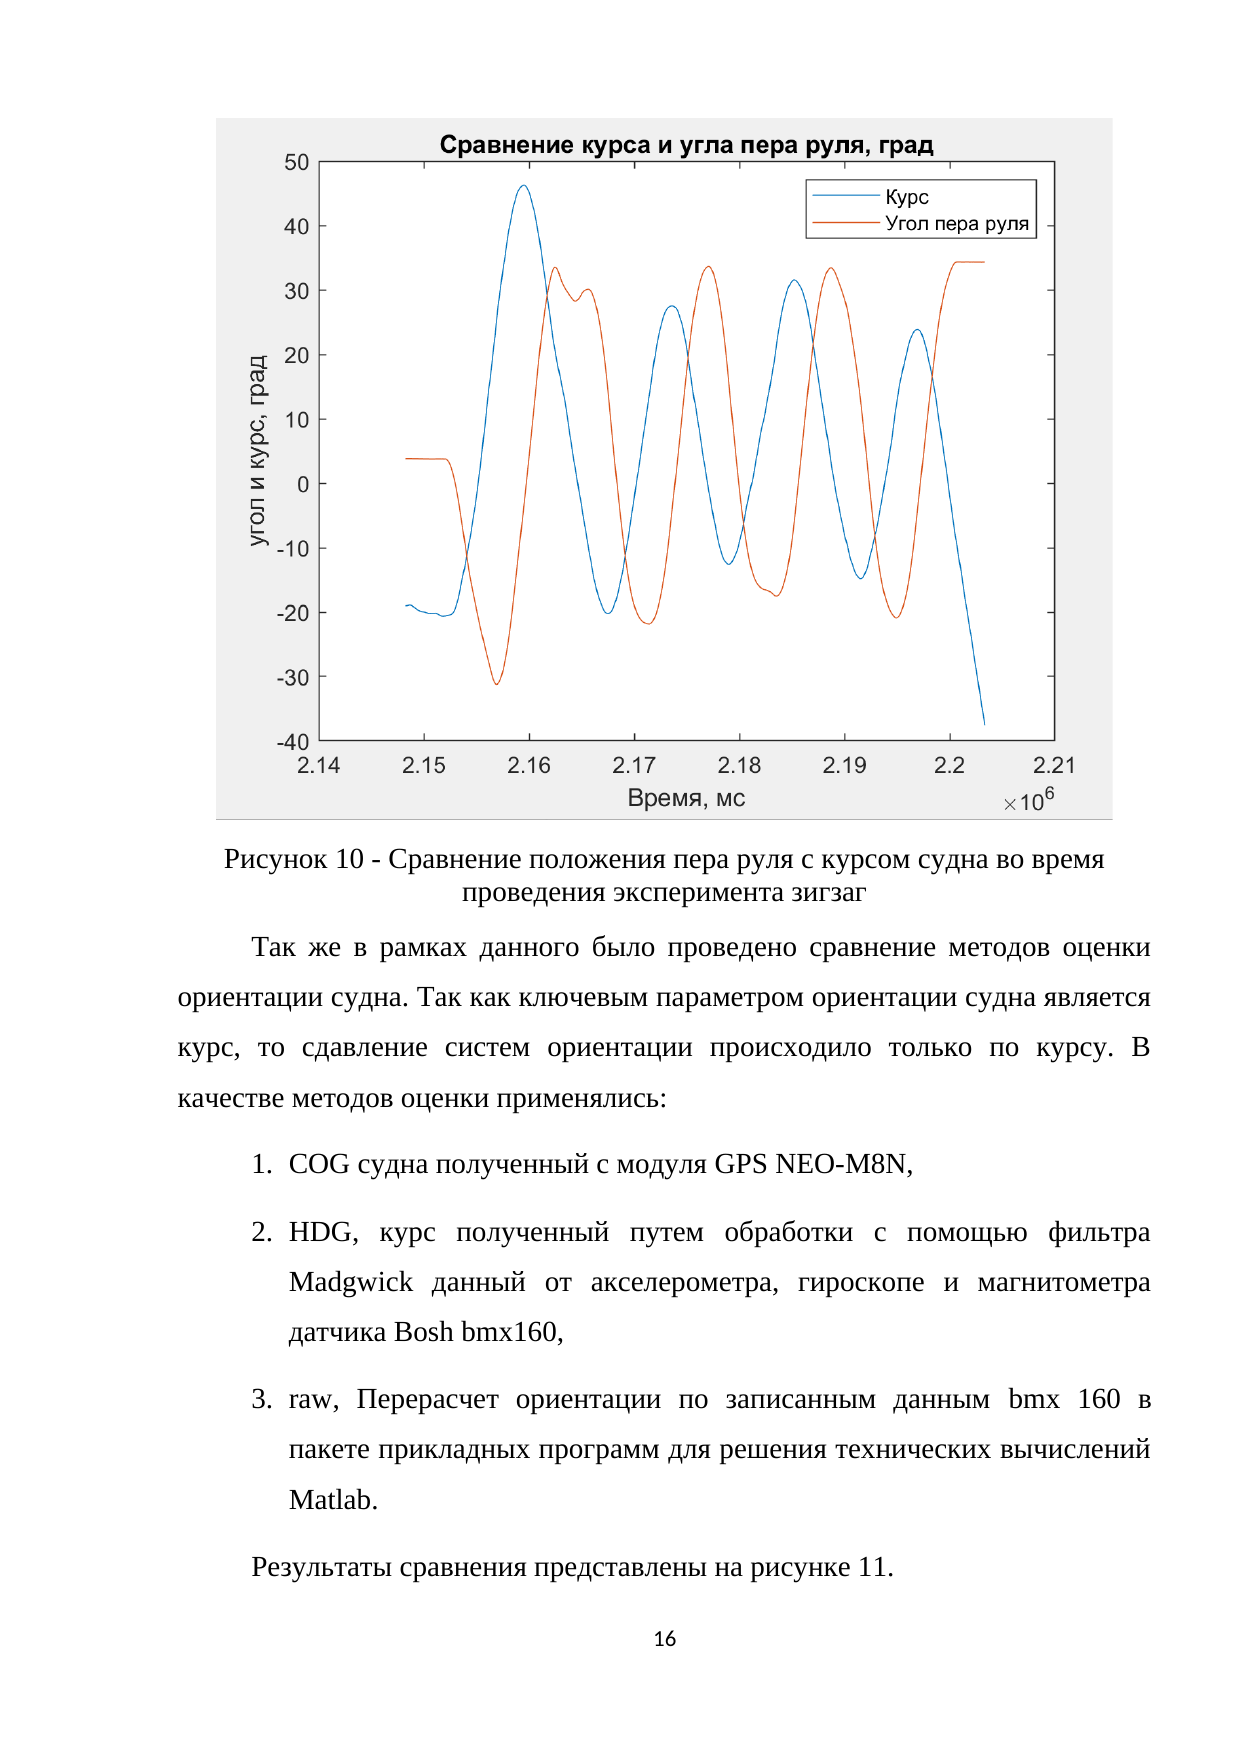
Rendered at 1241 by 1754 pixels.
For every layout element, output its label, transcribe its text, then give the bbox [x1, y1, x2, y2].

list COG судна полученный с модуля GPS NEO-M8N, [251, 1147, 1152, 1180]
picture [216, 118, 1113, 820]
text Результаты сравнения представлены на рисунке 11. [177, 1549, 1152, 1582]
text Так же в рамках данного было проведено сравнение методов оценки ориентации судна. Так как ключевым параметром ориентации судна является курс, то сдавление систем ориентации происходило только по курсу. В качестве методов оценки применялись: [177, 929, 1152, 1113]
list HDG, курс полученный путем обработки с помощью фильтра Madgwick данный от акселерометра, гироскопе и магнитометра датчика Bosh bmx160, [251, 1214, 1152, 1348]
list raw, Перерасчет ориентации по записанным данным bmx 160 в пакете прикладных программ для решения технических вычислений Matlab. [251, 1381, 1152, 1515]
